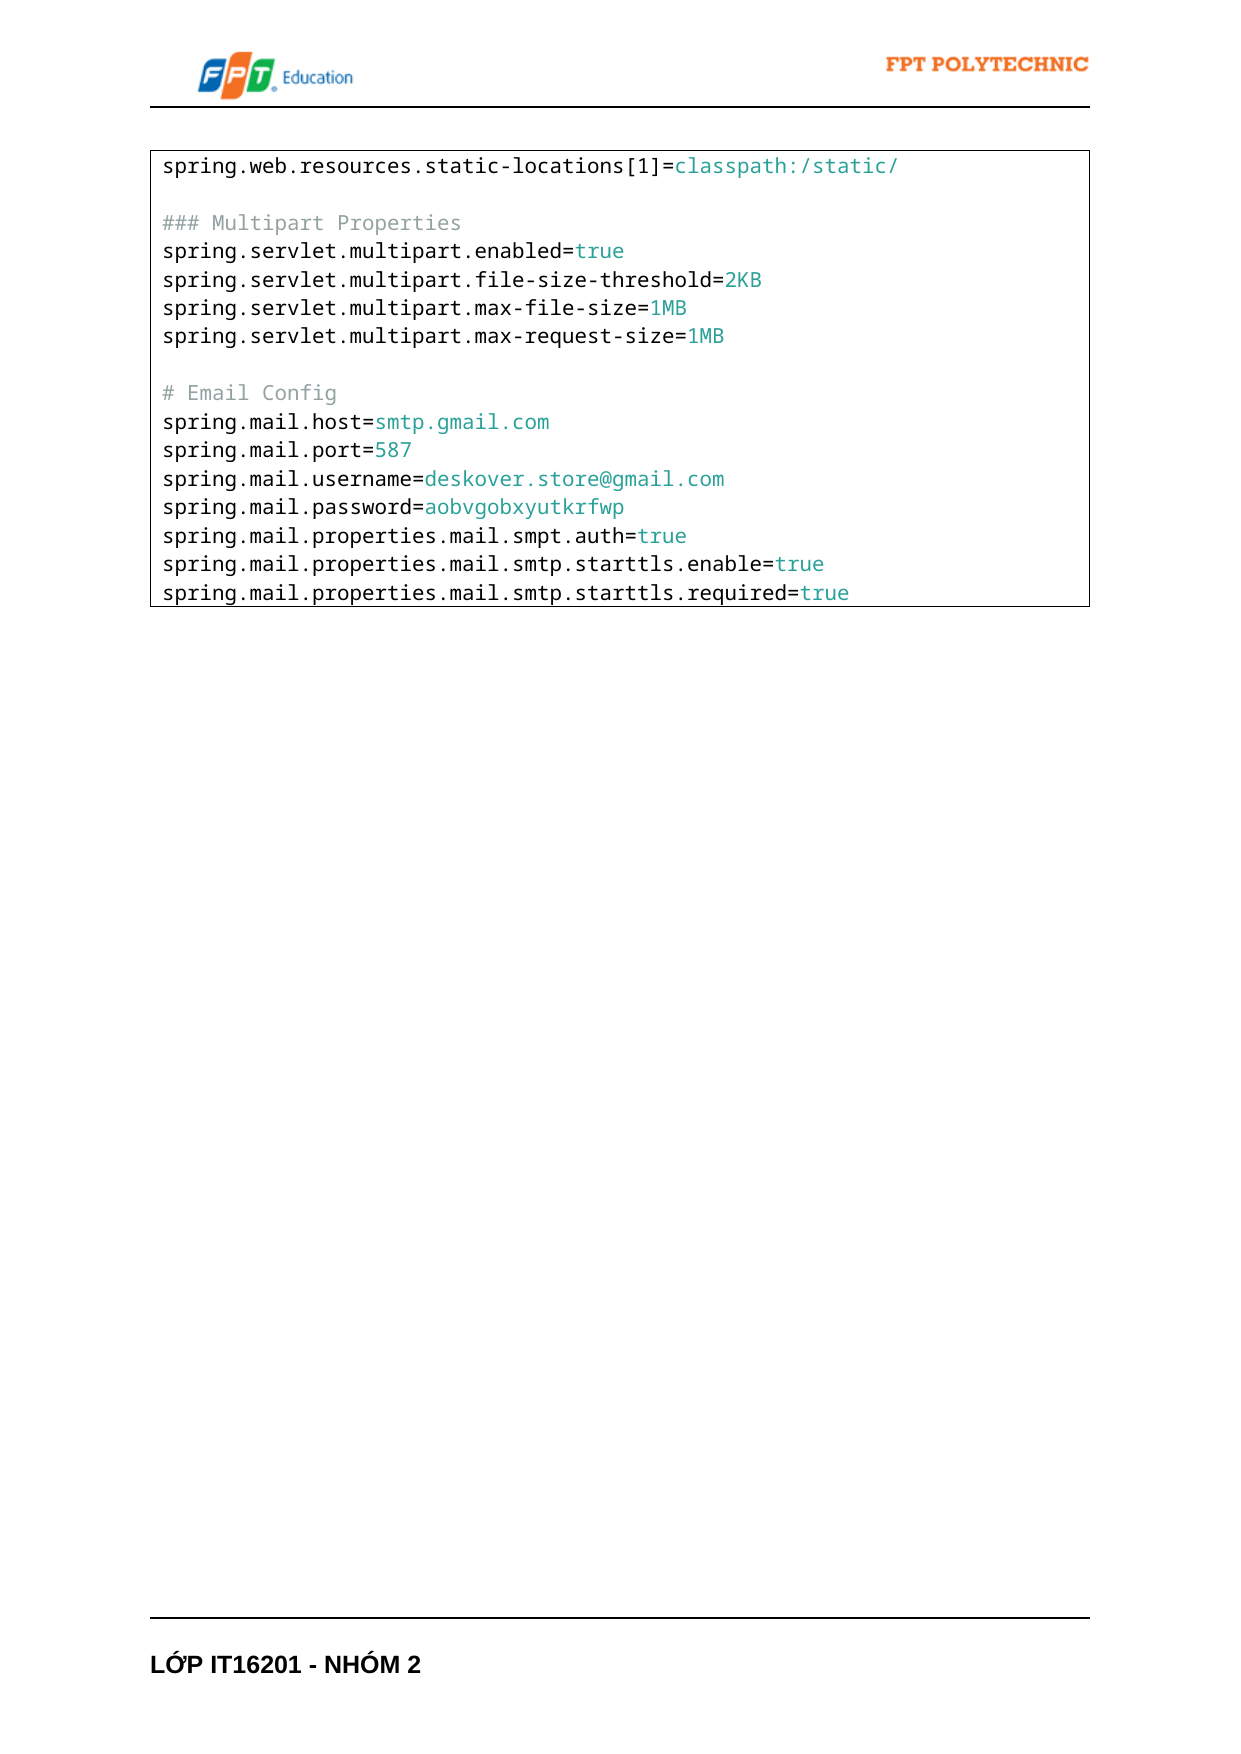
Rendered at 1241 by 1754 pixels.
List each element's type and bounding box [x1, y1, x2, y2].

table_header [151, 151, 1089, 606]
picture [885, 53, 1091, 74]
picture [150, 49, 402, 106]
